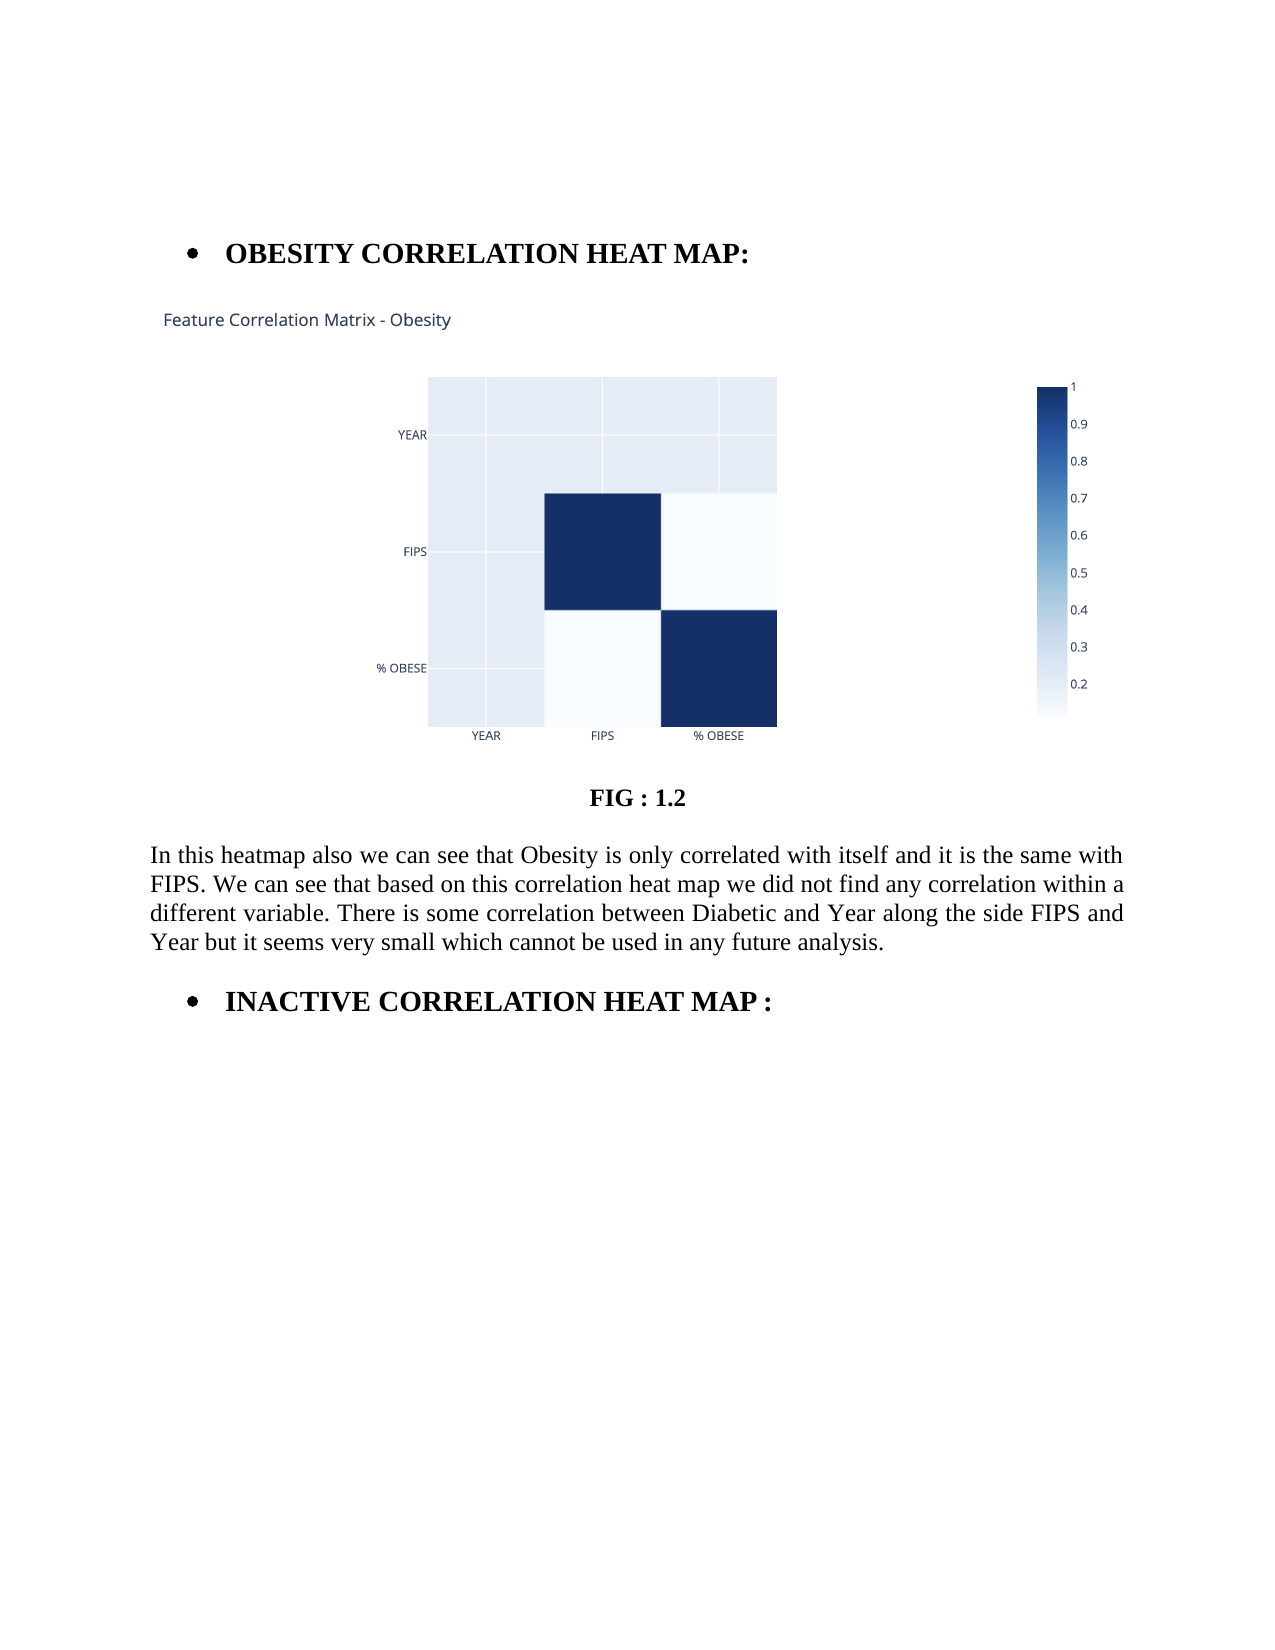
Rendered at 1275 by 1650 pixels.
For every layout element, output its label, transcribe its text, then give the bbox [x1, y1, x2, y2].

list OBESITY CORRELATION HEAT MAP: [187, 236, 1125, 270]
picture [150, 298, 1125, 784]
text FIG : 1.2 [150, 784, 1125, 812]
text In this heatmap also we can see that Obesity is only correlated with itself and it is the same with FIPS. We can see that based on this correlation heat map we did not find any correlation within a different variable. There is some correlation between Diabetic and Year along the side FIPS and Year but it seems very small which cannot be used in any future analysis. [150, 841, 1125, 956]
list INACTIVE CORRELATION HEAT MAP : [187, 984, 1125, 1018]
